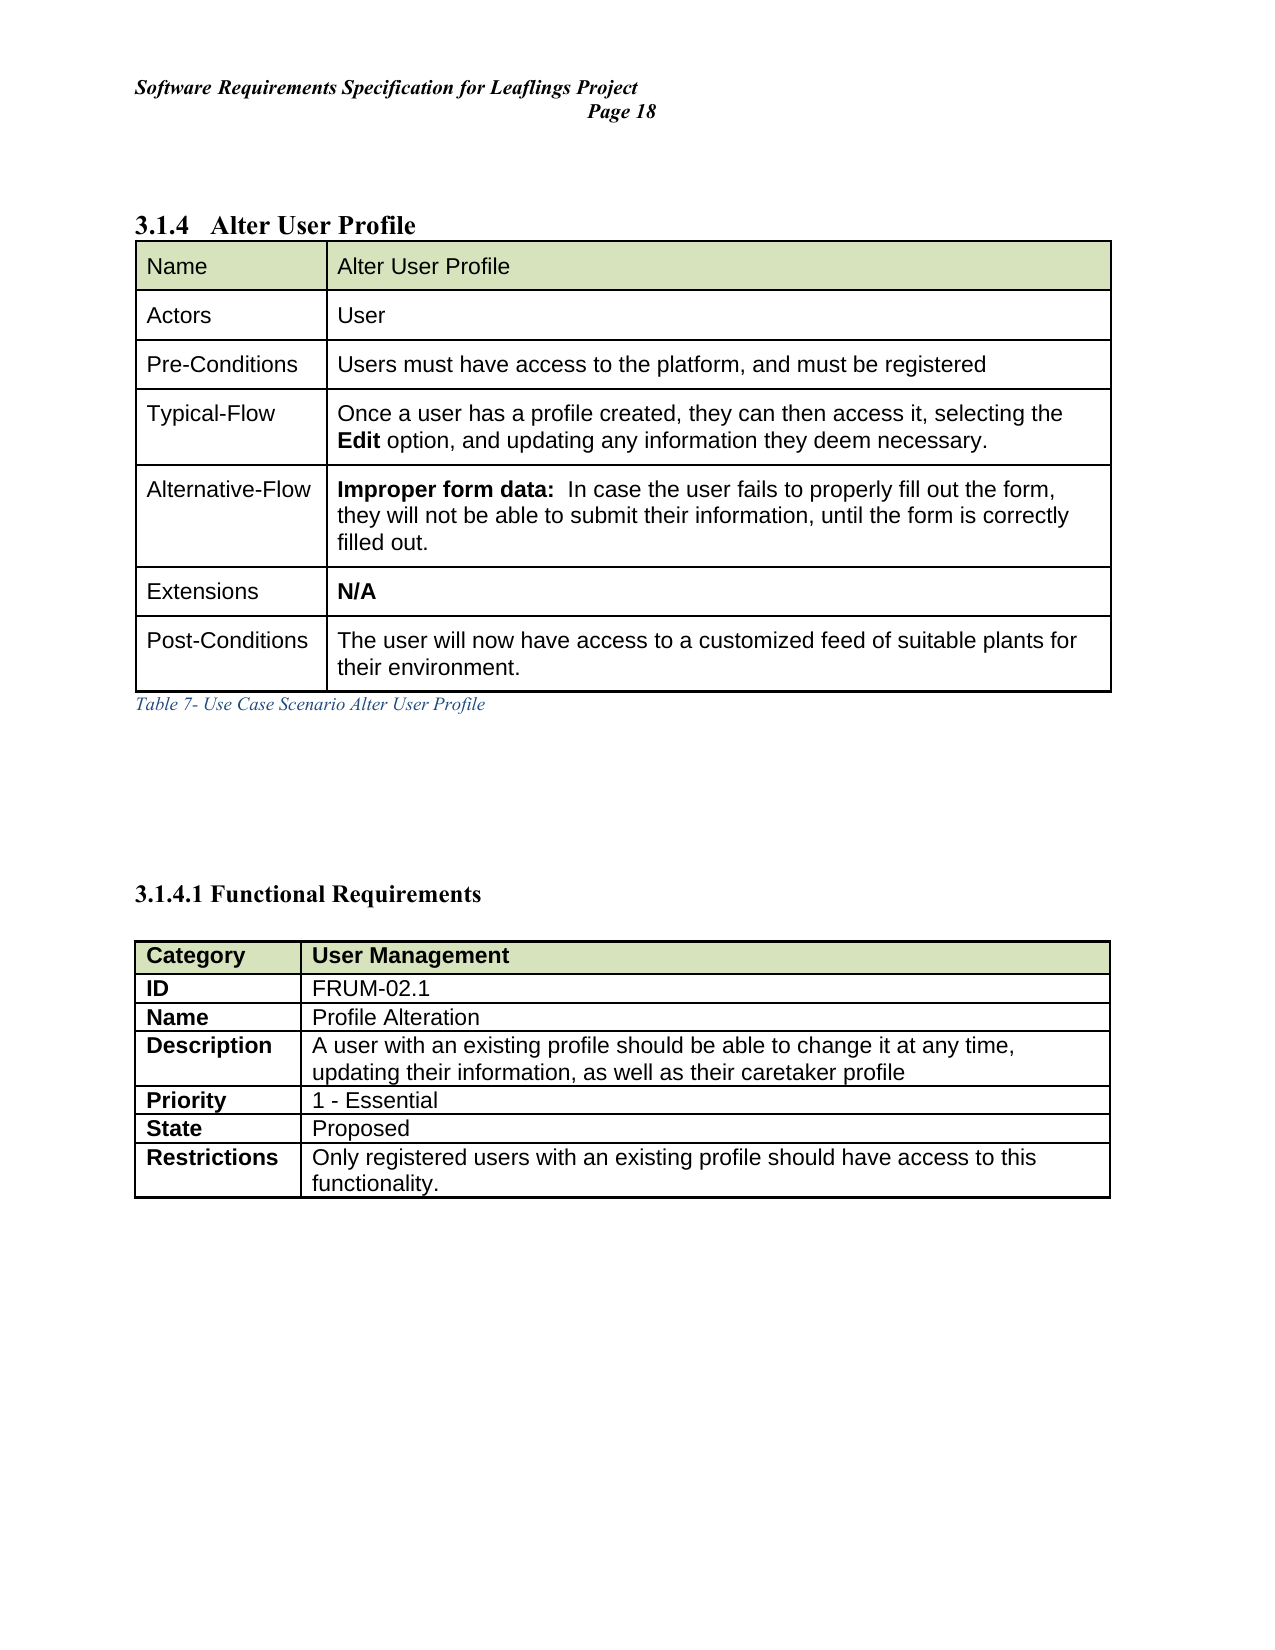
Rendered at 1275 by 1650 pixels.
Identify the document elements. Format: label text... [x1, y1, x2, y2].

table_header Name [137, 242, 326, 289]
table_cell Restrictions [136, 1144, 300, 1196]
table_cell Users must have access to the platform, and must be registered [328, 341, 1110, 388]
table_cell Priority [136, 1087, 300, 1113]
table_cell The user will now have access to a customized feed of suitable plants for their environment. [328, 617, 1110, 690]
table_cell Once a user has a profile created, they can then access it, selecting the Edit option, and updating any information they deem necessary. [328, 390, 1110, 463]
table_cell Proposed [302, 1115, 1109, 1142]
table_header Category [136, 943, 300, 973]
table_cell A user with an existing profile should be able to change it at any time, updating their information, as well as their caretaker profile [302, 1032, 1109, 1085]
table_cell State [136, 1115, 300, 1142]
table_cell N/A [328, 568, 1110, 615]
table_cell ID [136, 975, 300, 1002]
table_header Alter User Profile [328, 242, 1110, 289]
table_cell Actors [137, 291, 326, 339]
table_cell Only registered users with an existing profile should have access to this functionality. [302, 1144, 1109, 1196]
table_cell Alternative-Flow [137, 466, 326, 566]
table_cell Post-Conditions [137, 617, 326, 690]
table_cell Description [136, 1032, 300, 1085]
table_header User Management [302, 943, 1109, 973]
text Table - Use Case Scenario Alter User Profile [135, 692, 1140, 714]
table_cell Pre-Conditions [137, 341, 326, 388]
table_cell Improper form data: In case the user fails to properly fill out the form, they will not be able to submit their information, until the form is correctly filled out. [328, 466, 1110, 566]
table_cell FRUM-02.1 [302, 975, 1109, 1002]
table_cell 1 - Essential [302, 1087, 1109, 1113]
table_cell Name [136, 1004, 300, 1030]
table_cell Profile Alteration [302, 1004, 1109, 1030]
table_cell Extensions [137, 568, 326, 615]
list Alter User Profile [135, 209, 1140, 240]
table_cell User [328, 291, 1110, 339]
table_cell Typical-Flow [137, 390, 326, 463]
list Functional Requirements [135, 879, 1140, 907]
